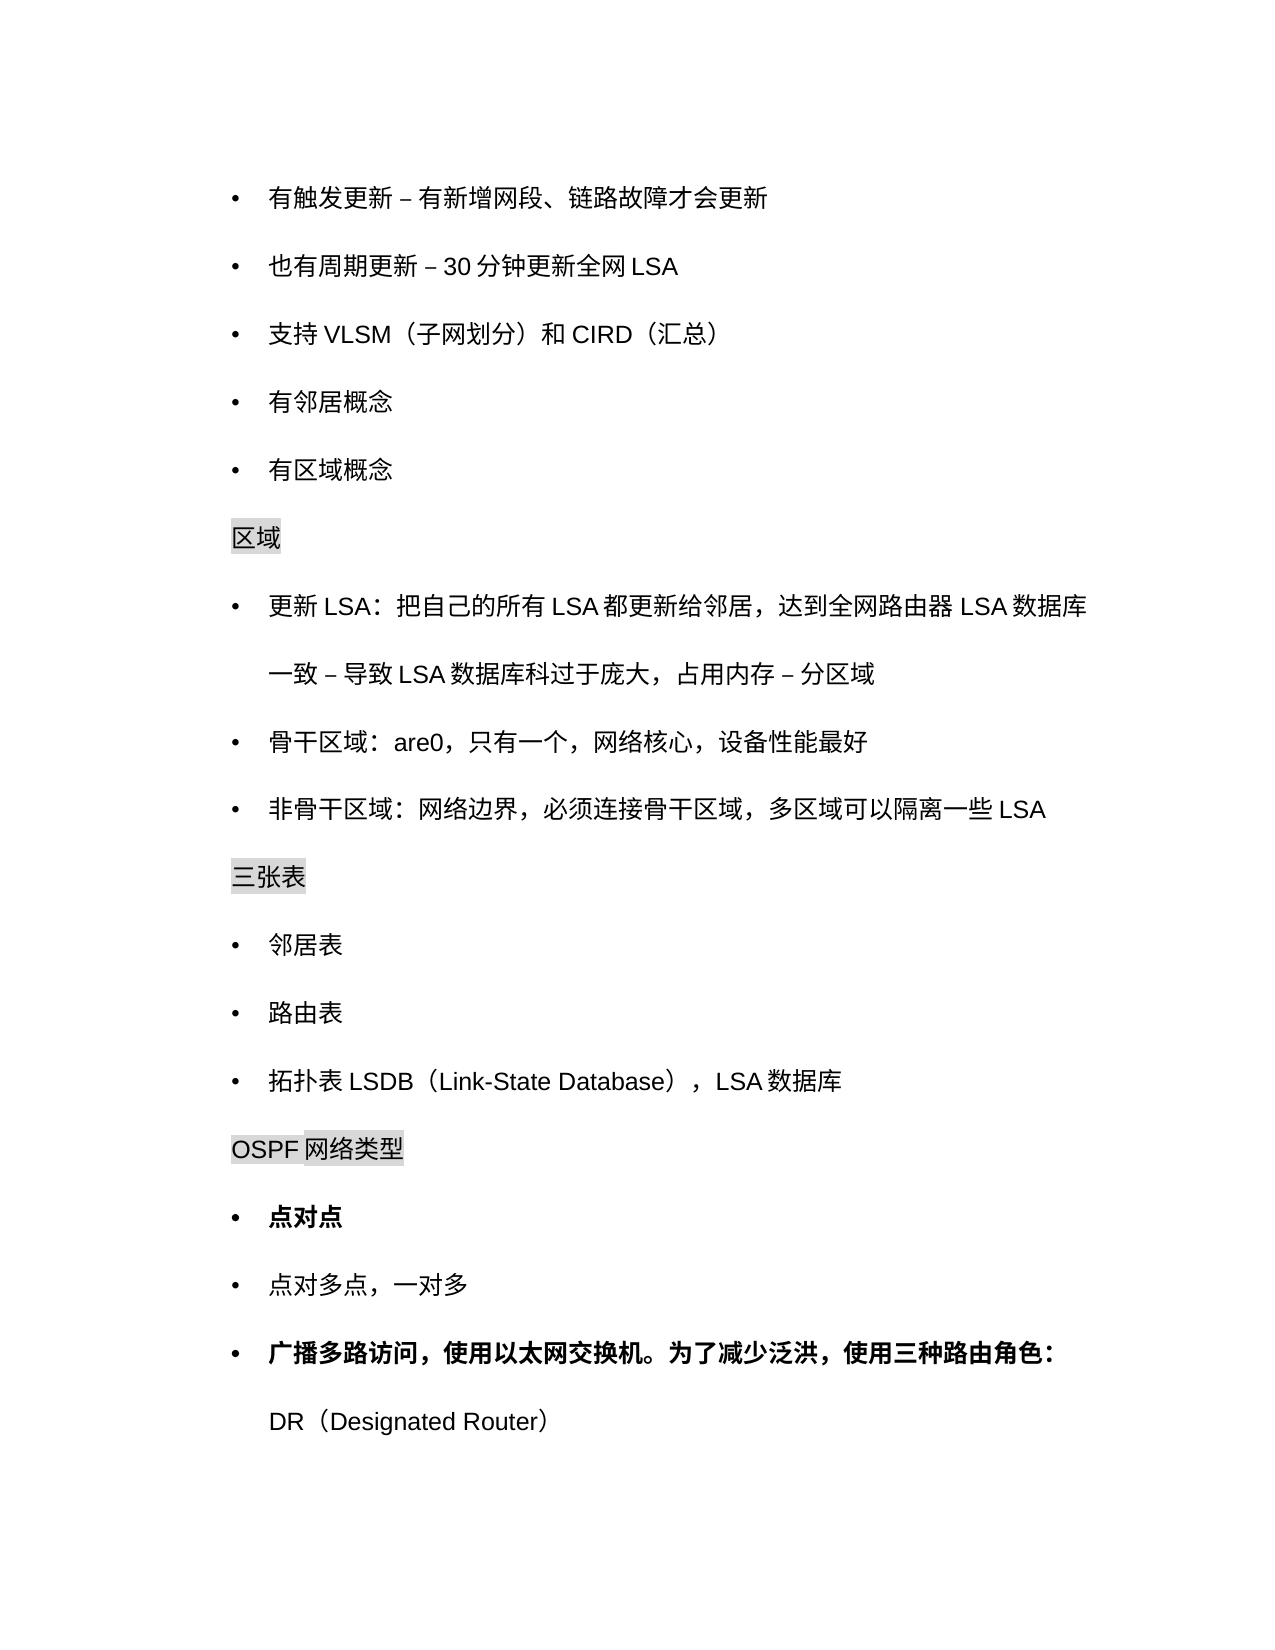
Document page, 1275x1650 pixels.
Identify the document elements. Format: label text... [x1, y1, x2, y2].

list 邻居表 [231, 910, 1088, 978]
text 三张表 [231, 842, 1088, 910]
list 支持VLSM（子网划分）和CIRD（汇总） [231, 299, 1088, 367]
list 点对点 [231, 1182, 1088, 1249]
text 区域 [231, 502, 1088, 570]
list 路由表 [231, 978, 1088, 1046]
list 点对多点，一对多 [231, 1249, 1088, 1317]
list 广播多路访问，使用以太网交换机。为了减少泛洪，使用三种路由角色： [231, 1317, 1088, 1385]
list 更新LSA：把自己的所有LSA都更新给邻居，达到全网路由器LSA数据库一致 – 导致LSA数据库科过于庞大，占用内存 – 分区域 [231, 570, 1088, 706]
list 有邻居概念 [231, 367, 1088, 434]
list 有触发更新 – 有新增网段、链路故障才会更新 [231, 163, 1088, 231]
list DR（Designated Router） [268, 1385, 1088, 1453]
list 拓扑表LSDB（Link-State Database），LSA数据库 [231, 1046, 1088, 1114]
text OSPF网络类型 [231, 1114, 1088, 1182]
list 骨干区域：are0，只有一个，网络核心，设备性能最好 [231, 706, 1088, 774]
list 非骨干区域：网络边界，必须连接骨干区域，多区域可以隔离一些LSA [231, 774, 1088, 842]
list 有区域概念 [231, 434, 1088, 502]
list 也有周期更新 – 30分钟更新全网LSA [231, 231, 1088, 299]
